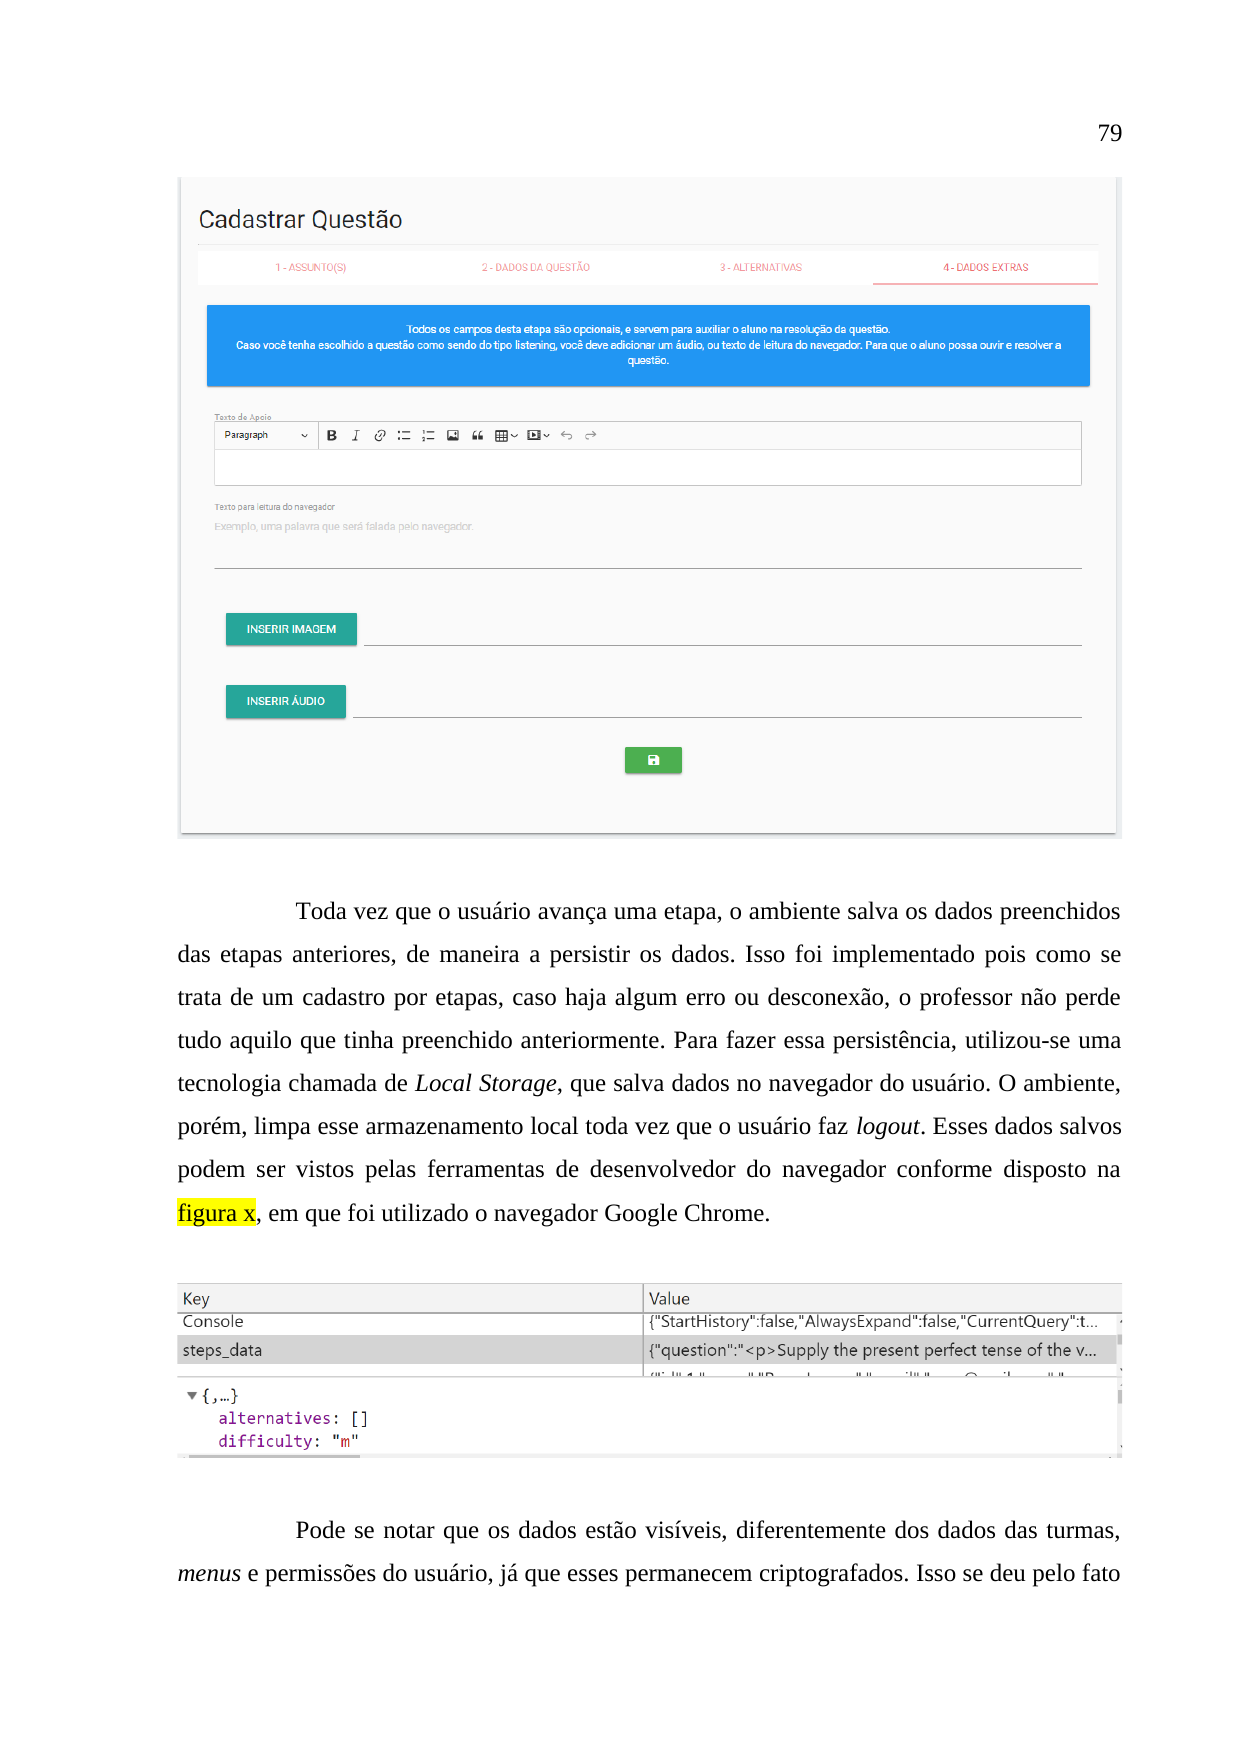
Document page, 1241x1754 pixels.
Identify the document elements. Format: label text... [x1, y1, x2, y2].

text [177, 1515, 1122, 1587]
picture [177, 1283, 1123, 1458]
text Toda vez que o usuário avança uma etapa, o ambiente salva os dados preenchidos das etapas anteriores, de maneira a persistir os dados. Isso foi implementado pois como se trata de um cadastro por etapas, caso haja algum erro ou desconexão, o professor não perde tudo aquilo que tinha preenchido anteriormente. Para fazer essa persistência, utilizou-se uma tecnologia chamada de Local Storage, que salva dados no navegador do usuário. O ambiente, porém, limpa esse armazenamento local toda vez que o usuário faz logout. Esses dados salvos podem ser vistos pelas ferramentas de desenvolvedor do navegador conforme disposto na figura x, em que foi utilizado o navegador Google Chrome. [177, 896, 1122, 1226]
picture [177, 177, 1123, 839]
